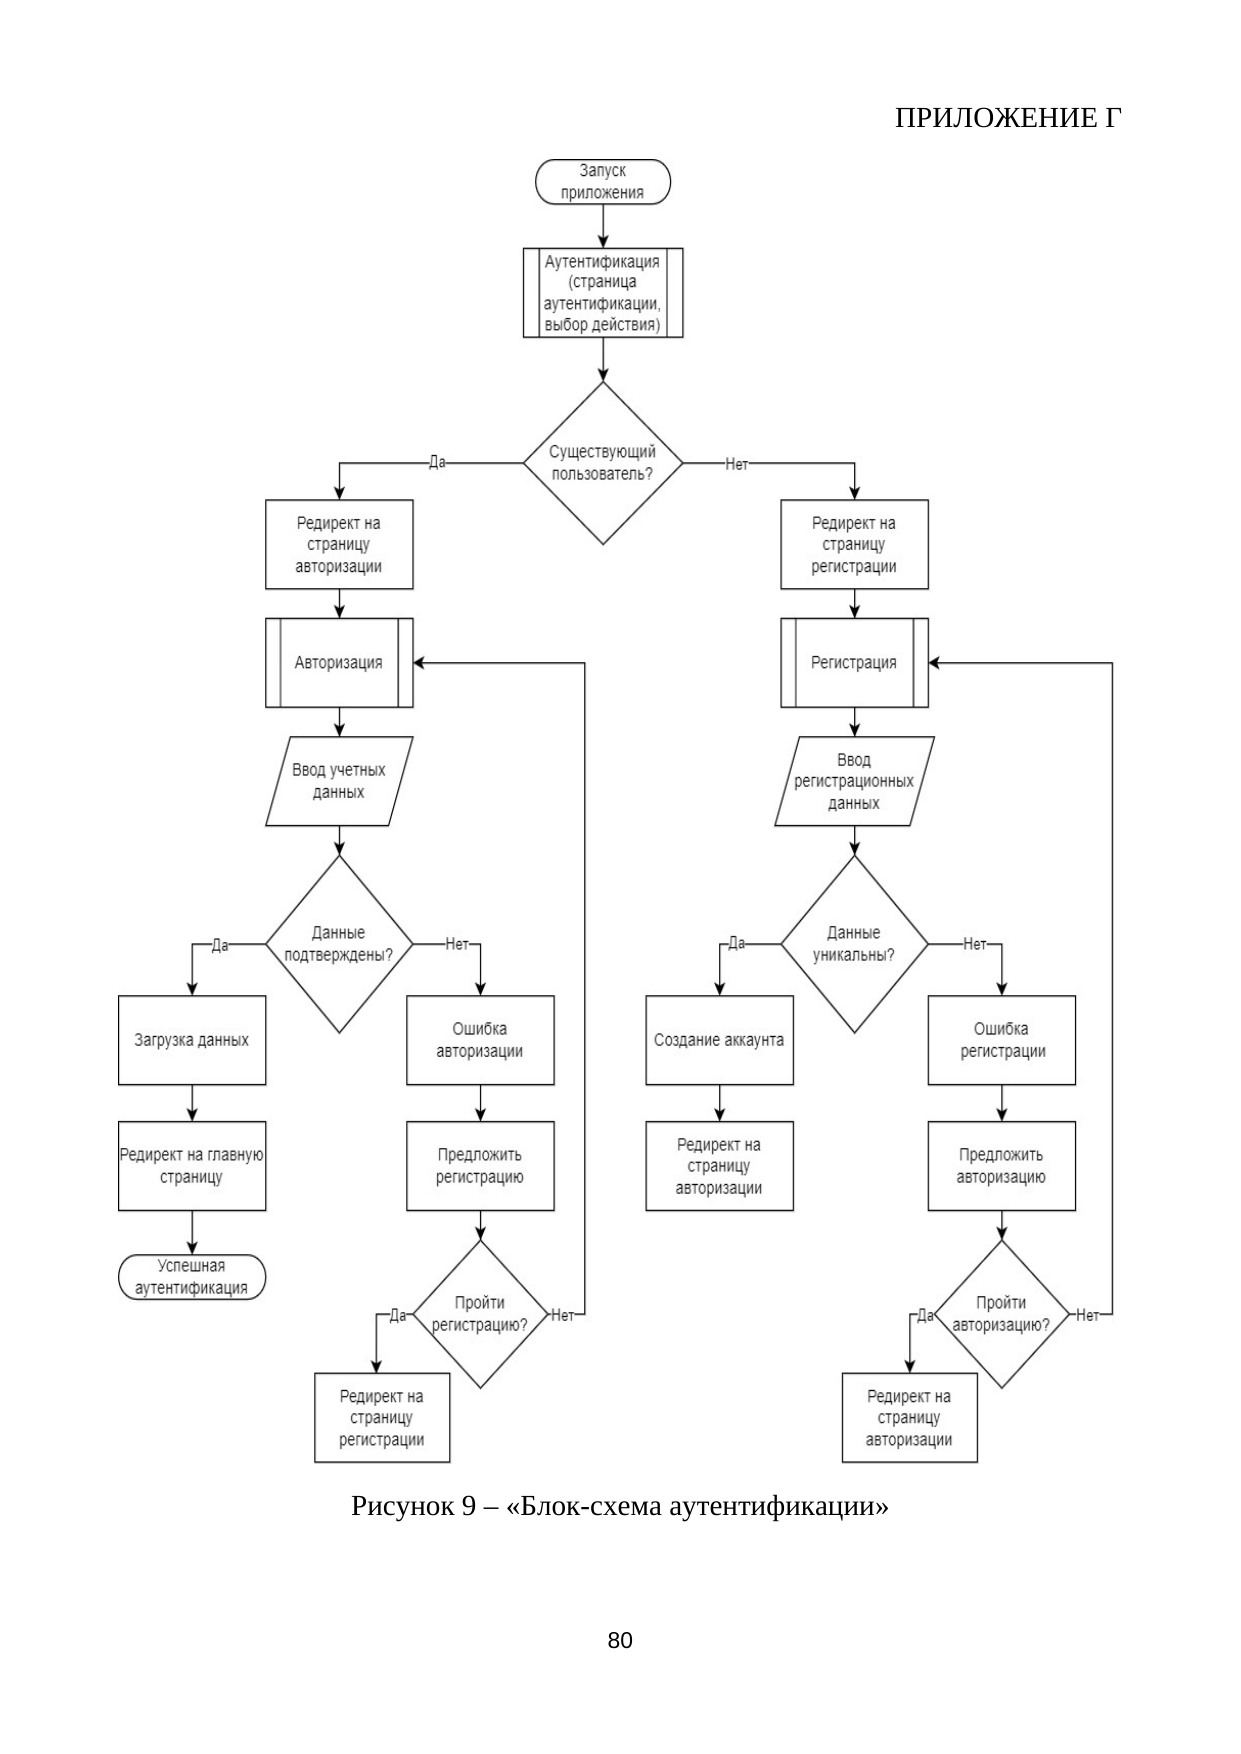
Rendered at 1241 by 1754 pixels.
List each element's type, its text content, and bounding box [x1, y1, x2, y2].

text Рисунок 9 – «Блок-схема аутентификации» [118, 1488, 1122, 1522]
text ПРИЛОЖЕНИЕ Г [118, 100, 1122, 134]
picture [118, 159, 1123, 1464]
